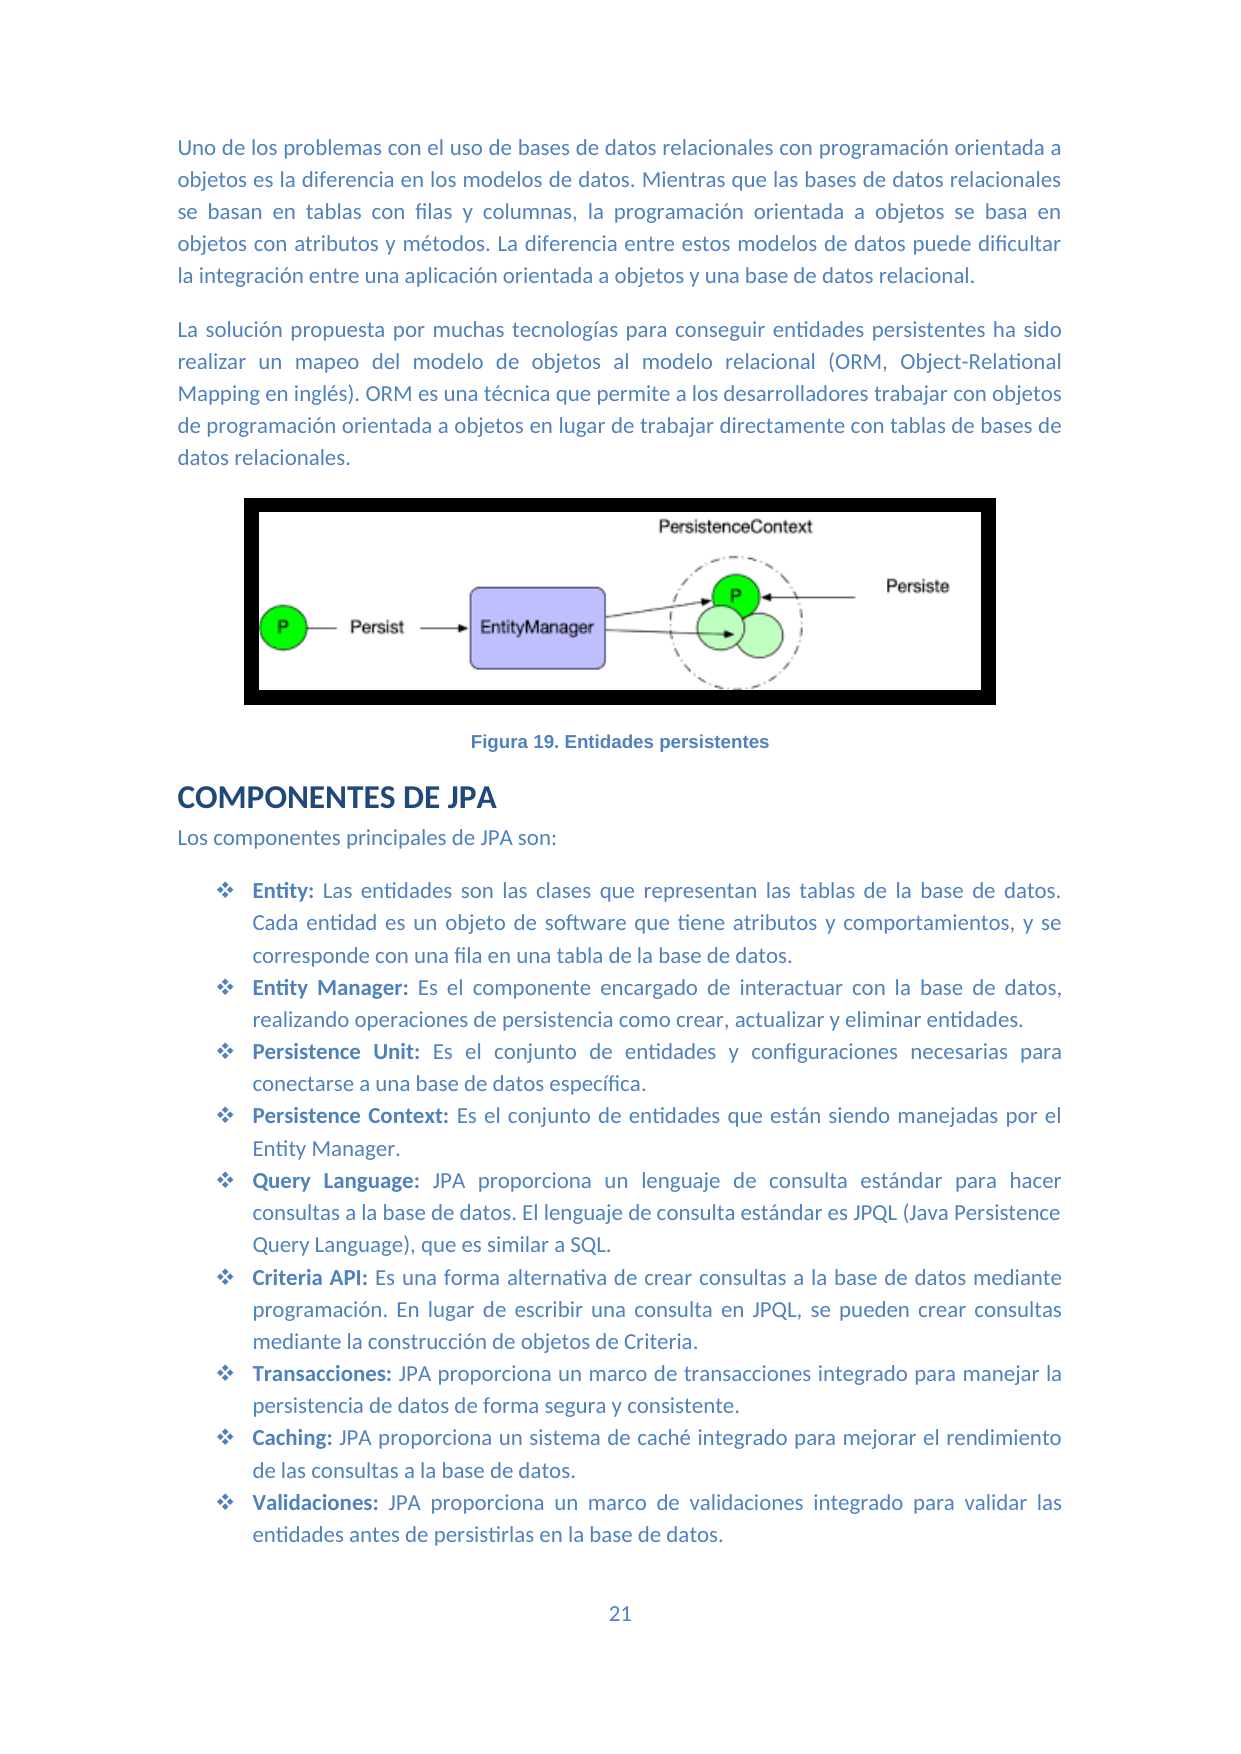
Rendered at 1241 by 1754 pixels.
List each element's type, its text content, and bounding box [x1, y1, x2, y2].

list Validaciones: JPA proporciona un marco de validaciones integrado para validar las entidades antes de persistirlas en la base de datos. [215, 1488, 1063, 1548]
list Persistence Context: Es el conjunto de entidades que están siendo manejadas por el Entity Manager. [215, 1102, 1063, 1162]
text La solución propuesta por muchas tecnologías para conseguir entidades persistentes ha sido realizar un mapeo del modelo de objetos al modelo relacional (ORM, Object-Relational Mapping en inglés). ORM es una técnica que permite a los desarrolladores trabajar con objetos de programación orientada a objetos en lugar de trabajar directamente con tablas de bases de datos relacionales. [177, 315, 1063, 471]
picture [259, 512, 981, 690]
subtitle COMPONENTES DE JPA [177, 777, 1063, 817]
list Criteria API: Es una forma alternativa de crear consultas a la base de datos mediante programación. En lugar de escribir una consulta en JPQL, se pueden crear consultas mediante la construcción de objetos de Criteria. [215, 1263, 1063, 1355]
text Los componentes principales de JPA son: [177, 823, 1063, 851]
text Uno de los problemas con el uso de bases de datos relacionales con programación orientada a objetos es la diferencia en los modelos de datos. Mientras que las bases de datos relacionales se basan en tablas con filas y columnas, la programación orientada a objetos se basa en objetos con atributos y métodos. La diferencia entre estos modelos de datos puede dificultar la integración entre una aplicación orientada a objetos y una base de datos relacional. [177, 133, 1063, 290]
list Entity: Las entidades son las clases que representan las tablas de la base de datos. Cada entidad es un objeto de software que tiene atributos y comportamientos, y se corresponde con una fila en una tabla de la base de datos. [215, 876, 1063, 969]
list Entity Manager: Es el componente encargado de interactuar con la base de datos, realizando operaciones de persistencia como crear, actualizar y eliminar entidades. [215, 973, 1063, 1033]
list Caching: JPA proporciona un sistema de caché integrado para mejorar el rendimiento de las consultas a la base de datos. [215, 1423, 1063, 1484]
list Persistence Unit: Es el conjunto de entidades y configuraciones necesarias para conectarse a una base de datos específica. [215, 1037, 1063, 1097]
list Transacciones: JPA proporciona un marco de transacciones integrado para manejar la persistencia de datos de forma segura y consistente. [215, 1359, 1063, 1419]
list Query Language: JPA proporciona un lenguaje de consulta estándar para hacer consultas a la base de datos. El lenguaje de consulta estándar es JPQL (Java Persistence Query Language), que es similar a SQL. [215, 1166, 1063, 1258]
